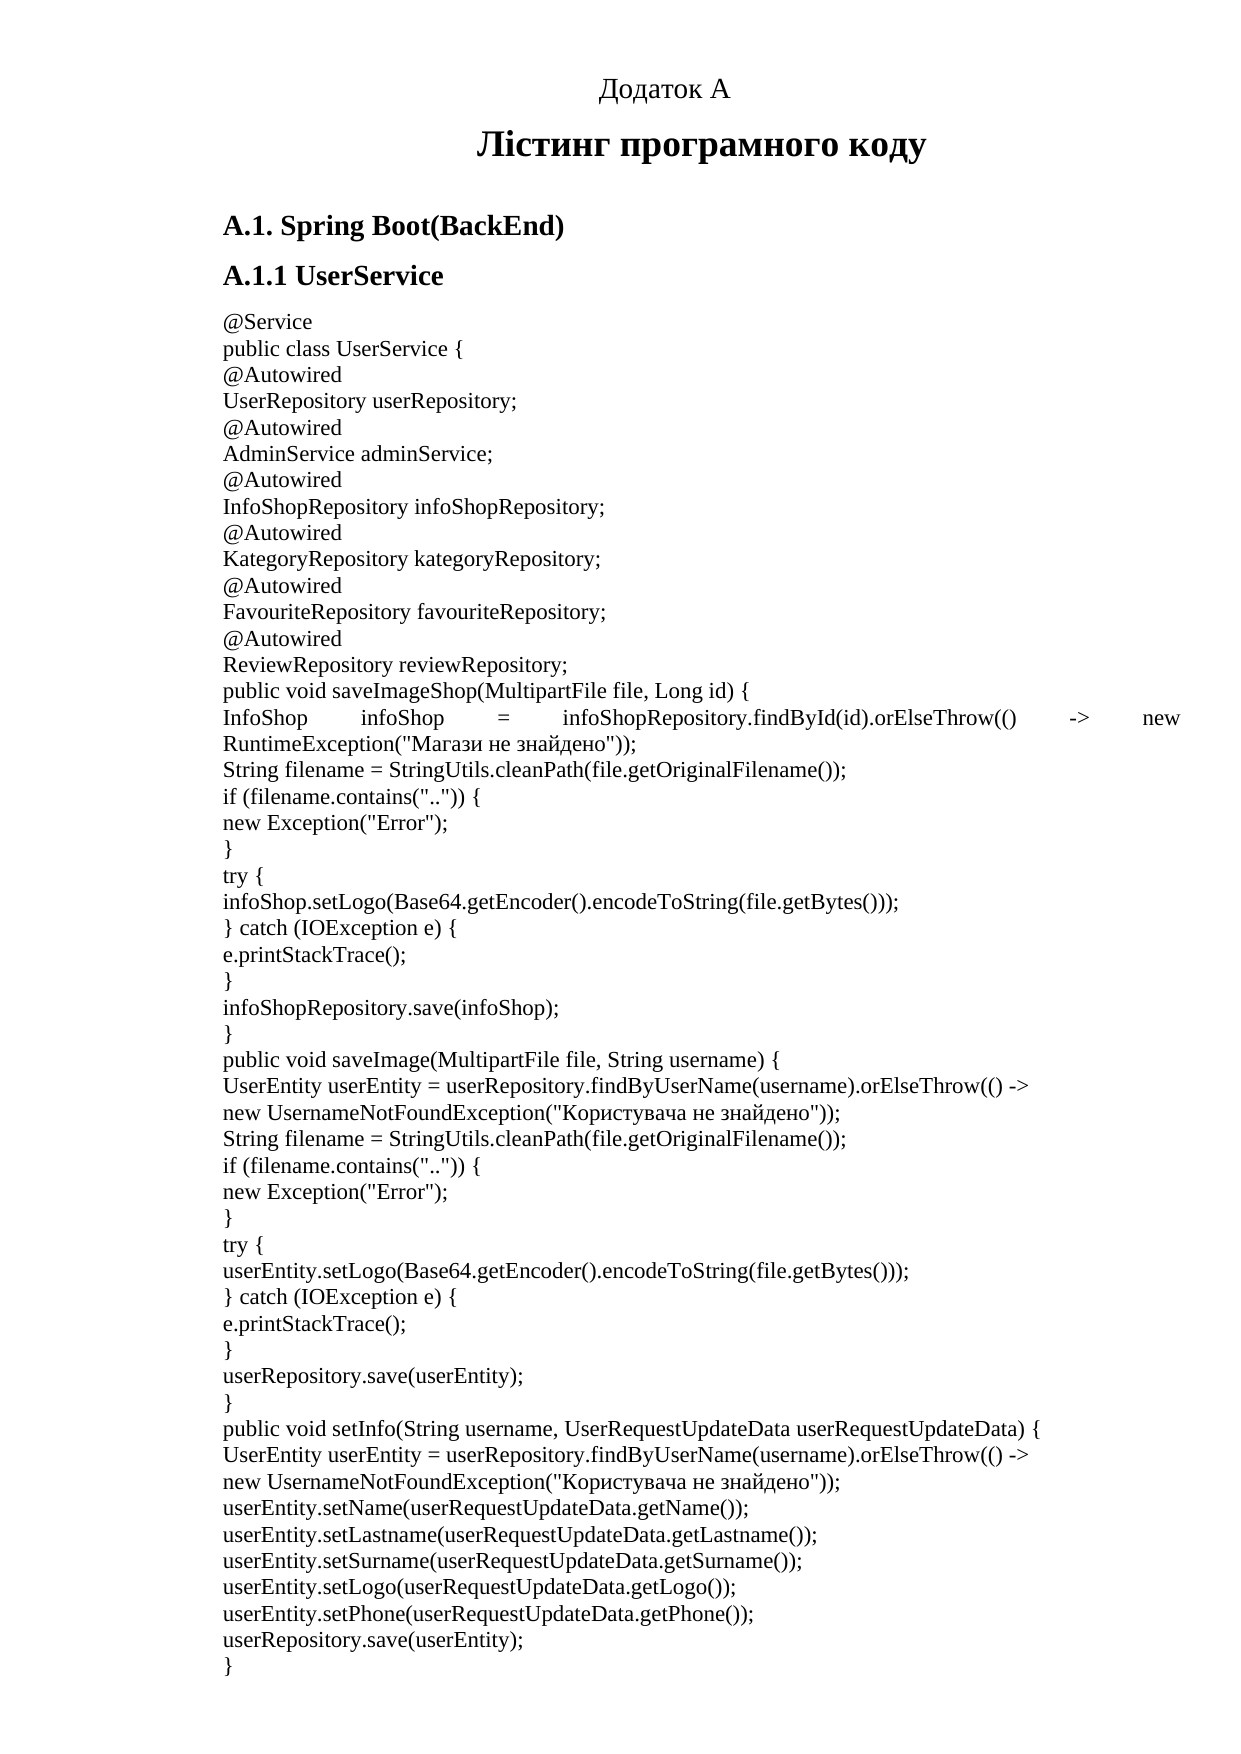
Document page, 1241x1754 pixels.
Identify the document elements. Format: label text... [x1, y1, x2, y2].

text } [223, 1020, 1181, 1046]
text e.printStackTrace(); [223, 941, 1181, 967]
text new UsernameNotFoundException("Користувача не знайдено")); [223, 1099, 1181, 1125]
text InfoShopRepository infoShopRepository; [223, 493, 1181, 519]
text @Autowired [223, 414, 1181, 440]
text } [223, 1336, 1181, 1362]
text userEntity.setLogo(userRequestUpdateData.getLogo()); [223, 1573, 1181, 1600]
text try { [223, 1231, 1181, 1257]
text InfoShop infoShop = infoShopRepository.findById(id).orElseThrow(() -> new RuntimeException("Магази не знайдено")); [223, 704, 1181, 756]
text userRepository.save(userEntity); [223, 1626, 1181, 1652]
text e.printStackTrace(); [223, 1310, 1181, 1336]
text try { [223, 862, 1181, 888]
text userEntity.setName(userRequestUpdateData.getName()); [223, 1494, 1181, 1521]
text if (filename.contains("..")) { [223, 1152, 1181, 1178]
text UserEntity userEntity = userRepository.findByUserName(username).orElseThrow(() -> [223, 1073, 1181, 1099]
text new Exception("Error"); [223, 1178, 1181, 1204]
text @Autowired [223, 572, 1181, 598]
text if (filename.contains("..")) { [223, 783, 1181, 809]
text userEntity.setPhone(userRequestUpdateData.getPhone()); [223, 1600, 1181, 1626]
text userEntity.setSurname(userRequestUpdateData.getSurname()); [223, 1547, 1181, 1573]
text Лістинг програмного коду [223, 121, 1181, 164]
text } [223, 1204, 1181, 1231]
text @Autowired [223, 466, 1181, 493]
text userEntity.setLastname(userRequestUpdateData.getLastname()); [223, 1521, 1181, 1547]
text @Autowired [223, 624, 1181, 651]
text @Autowired [223, 361, 1181, 387]
text А.1.1 UserService [223, 258, 1181, 292]
text } [223, 1652, 1181, 1679]
text } [223, 967, 1181, 993]
text public class UserService { [223, 335, 1181, 361]
text String filename = StringUtils.cleanPath(file.getOriginalFilename()); [223, 1125, 1181, 1152]
text } [223, 1389, 1181, 1415]
text infoShop.setLogo(Base64.getEncoder().encodeToString(file.getBytes())); [223, 888, 1181, 914]
text } catch (IOException e) { [223, 1283, 1181, 1310]
text UserEntity userEntity = userRepository.findByUserName(username).orElseThrow(() -> [223, 1442, 1181, 1468]
text FavouriteRepository favouriteRepository; [223, 598, 1181, 624]
text new Exception("Error"); [223, 809, 1181, 835]
text public void saveImageShop(MultipartFile file, Long id) { [223, 677, 1181, 704]
text userEntity.setLogo(Base64.getEncoder().encodeToString(file.getBytes())); [223, 1257, 1181, 1283]
text UserRepository userRepository; [223, 387, 1181, 414]
text public void saveImage(MultipartFile file, String username) { [223, 1046, 1181, 1073]
text } [223, 835, 1181, 862]
text infoShopRepository.save(infoShop); [223, 993, 1181, 1020]
text userRepository.save(userEntity); [223, 1362, 1181, 1389]
text @Autowired [223, 519, 1181, 546]
text public void setInfo(String username, UserRequestUpdateData userRequestUpdateData) { [223, 1415, 1181, 1442]
text Додаток A [148, 71, 1181, 105]
text KategoryRepository kategoryRepository; [223, 546, 1181, 572]
text } catch (IOException e) { [223, 914, 1181, 941]
text AdminService adminService; [223, 440, 1181, 466]
text @Service [223, 308, 1181, 335]
text ReviewRepository reviewRepository; [223, 651, 1181, 677]
text String filename = StringUtils.cleanPath(file.getOriginalFilename()); [223, 756, 1181, 783]
text А.1. Spring Boot(BackEnd) [223, 208, 1181, 241]
text new UsernameNotFoundException("Користувача не знайдено")); [223, 1468, 1181, 1494]
